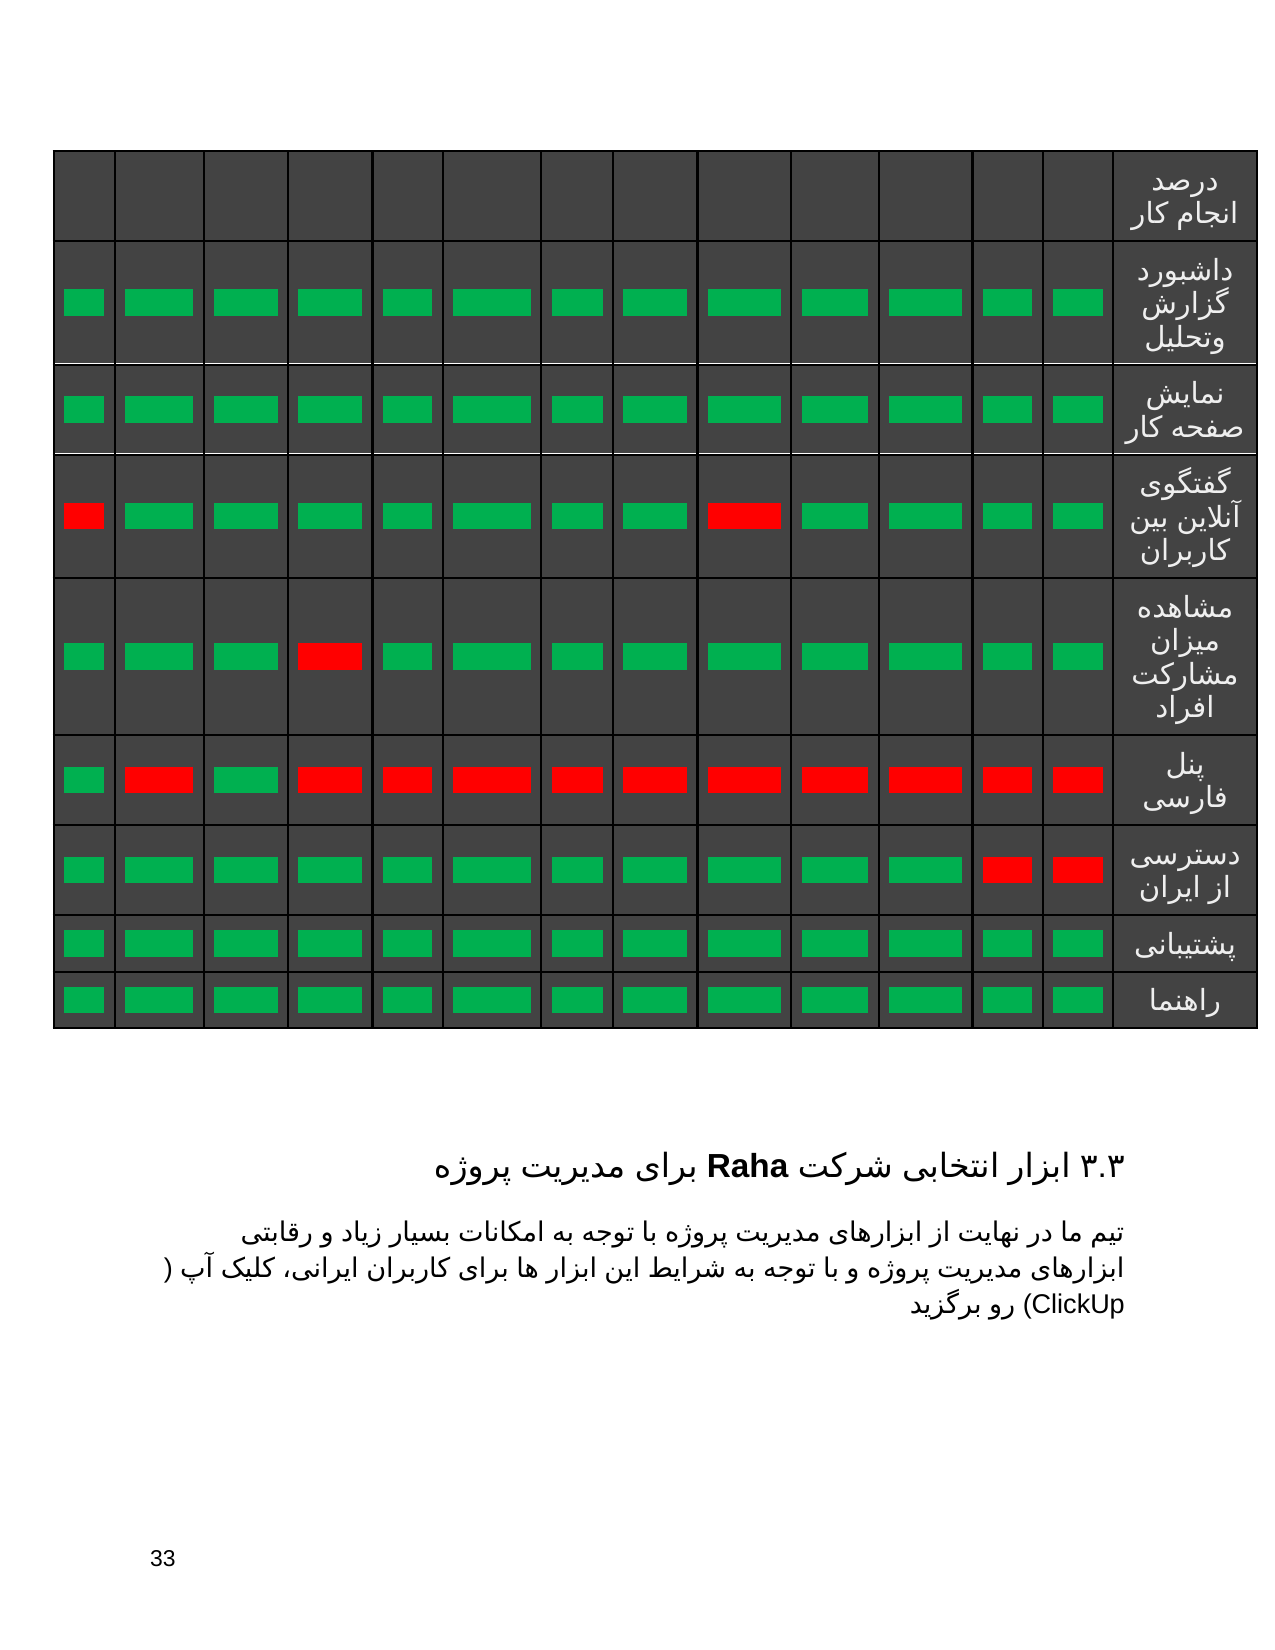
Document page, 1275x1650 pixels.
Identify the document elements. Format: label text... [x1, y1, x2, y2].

table_cell [116, 366, 203, 453]
table_cell [116, 456, 203, 577]
table_cell [542, 916, 612, 971]
table_cell [1044, 579, 1112, 734]
table_cell [55, 152, 114, 240]
table_cell [1044, 973, 1112, 1027]
table_cell [116, 242, 203, 363]
table_cell [205, 579, 287, 734]
table_cell [55, 242, 114, 363]
table_cell [116, 973, 203, 1027]
table_cell [55, 366, 114, 453]
subtitle ۳.۳ ابزار انتخابی شرکت Raha برای مدیریت پروژه [150, 1146, 1125, 1184]
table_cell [1114, 152, 1256, 240]
table_cell [974, 973, 1042, 1027]
table_cell [542, 152, 612, 240]
table_cell [880, 242, 971, 363]
table_cell [614, 916, 696, 971]
table_cell [699, 826, 790, 914]
table_cell [614, 456, 696, 577]
table_cell [1044, 736, 1112, 824]
table_cell [55, 456, 114, 577]
table_cell [55, 579, 114, 734]
table_cell [699, 973, 790, 1027]
table_cell [205, 736, 287, 824]
table_cell [1044, 366, 1112, 453]
table_cell راهنما [1114, 973, 1256, 1027]
table_cell [614, 242, 696, 363]
table_cell [444, 973, 540, 1027]
table_cell مشاهده میزان مشارکت افراد [1114, 579, 1256, 734]
table_cell [792, 973, 878, 1027]
table_cell [374, 973, 442, 1027]
table_cell [205, 366, 287, 453]
table_cell [116, 579, 203, 734]
table_cell [374, 152, 442, 240]
table_cell پشتیبانی [1114, 916, 1256, 971]
table_cell [699, 366, 790, 453]
table_cell [880, 366, 971, 453]
table_cell [374, 736, 442, 824]
table_cell [974, 456, 1042, 577]
table_cell [444, 826, 540, 914]
table_cell داشبورد گزارش وتحلیل [1114, 242, 1256, 363]
table_cell [374, 826, 442, 914]
table_cell [444, 736, 540, 824]
table_cell [792, 152, 878, 240]
table_cell گفتگوی آنلاین بین کاربران [1114, 456, 1256, 577]
table_cell [974, 366, 1042, 453]
table_cell [289, 826, 371, 914]
table_cell [1044, 152, 1112, 240]
table_cell [792, 826, 878, 914]
table_cell [1044, 826, 1112, 914]
table_cell [542, 826, 612, 914]
table_cell [205, 826, 287, 914]
table_cell [792, 242, 878, 363]
table_cell [55, 916, 114, 971]
table_cell [974, 916, 1042, 971]
table_cell [1044, 456, 1112, 577]
table_cell [614, 366, 696, 453]
table_cell دسترسی از ایران [1114, 826, 1256, 914]
table_cell [289, 973, 371, 1027]
table_cell [289, 152, 371, 240]
table_cell [699, 736, 790, 824]
table_cell [880, 579, 971, 734]
table_cell [542, 973, 612, 1027]
table_cell [289, 579, 371, 734]
table_cell [699, 456, 790, 577]
table_cell نمایش صفحه کار [1114, 366, 1256, 453]
table_cell [614, 152, 696, 240]
table_cell [974, 826, 1042, 914]
table_cell [116, 826, 203, 914]
table_cell [444, 456, 540, 577]
table_cell [542, 736, 612, 824]
table_cell [542, 366, 612, 453]
table_cell [974, 736, 1042, 824]
table_cell [374, 916, 442, 971]
table_cell [205, 242, 287, 363]
table_cell [792, 456, 878, 577]
table_cell [880, 736, 971, 824]
table_cell [792, 366, 878, 453]
table_cell [1044, 916, 1112, 971]
table_cell [444, 916, 540, 971]
table_cell [289, 242, 371, 363]
table_cell [55, 826, 114, 914]
table_cell [55, 736, 114, 824]
table_cell [542, 579, 612, 734]
table_cell [974, 579, 1042, 734]
table_cell [205, 916, 287, 971]
table_cell [444, 152, 540, 240]
table_cell [289, 456, 371, 577]
table_cell [699, 916, 790, 971]
table_cell [444, 242, 540, 363]
table_cell [205, 152, 287, 240]
table_cell [444, 366, 540, 453]
table_cell [792, 736, 878, 824]
table_cell [542, 242, 612, 363]
table_cell [374, 456, 442, 577]
table_cell [792, 916, 878, 971]
table_cell [880, 916, 971, 971]
table_cell [974, 242, 1042, 363]
table_cell [880, 152, 971, 240]
table_cell [374, 242, 442, 363]
table_cell [699, 579, 790, 734]
table_cell [542, 456, 612, 577]
text تیم ما در نهایت از ابزارهای مدیریت پروژه با توجه به امکانات بسیار زیاد و رقابتی ابزارهای مدیریت پروژه و با توجه به شرایط این ابزار ها برای کاربران ایرانی، کلیک آپ (ClickUp) رو برگزید [150, 1216, 1125, 1319]
table_cell [699, 242, 790, 363]
table_cell [1044, 242, 1112, 363]
table_cell [792, 579, 878, 734]
table_cell [374, 366, 442, 453]
table_cell پنل فارسی [1114, 736, 1256, 824]
table_cell [289, 366, 371, 453]
table_cell [699, 152, 790, 240]
table_cell [614, 736, 696, 824]
table_cell [55, 973, 114, 1027]
table_cell [205, 456, 287, 577]
table_cell [880, 826, 971, 914]
table_cell [614, 973, 696, 1027]
table_cell [116, 152, 203, 240]
table_cell [614, 826, 696, 914]
table_cell [116, 736, 203, 824]
table_cell [974, 152, 1042, 240]
table_cell [289, 916, 371, 971]
table_cell [205, 973, 287, 1027]
table_cell [444, 579, 540, 734]
table_cell [289, 736, 371, 824]
table_cell [880, 973, 971, 1027]
table_cell [116, 916, 203, 971]
table_cell [374, 579, 442, 734]
table_cell [614, 579, 696, 734]
table_cell [880, 456, 971, 577]
